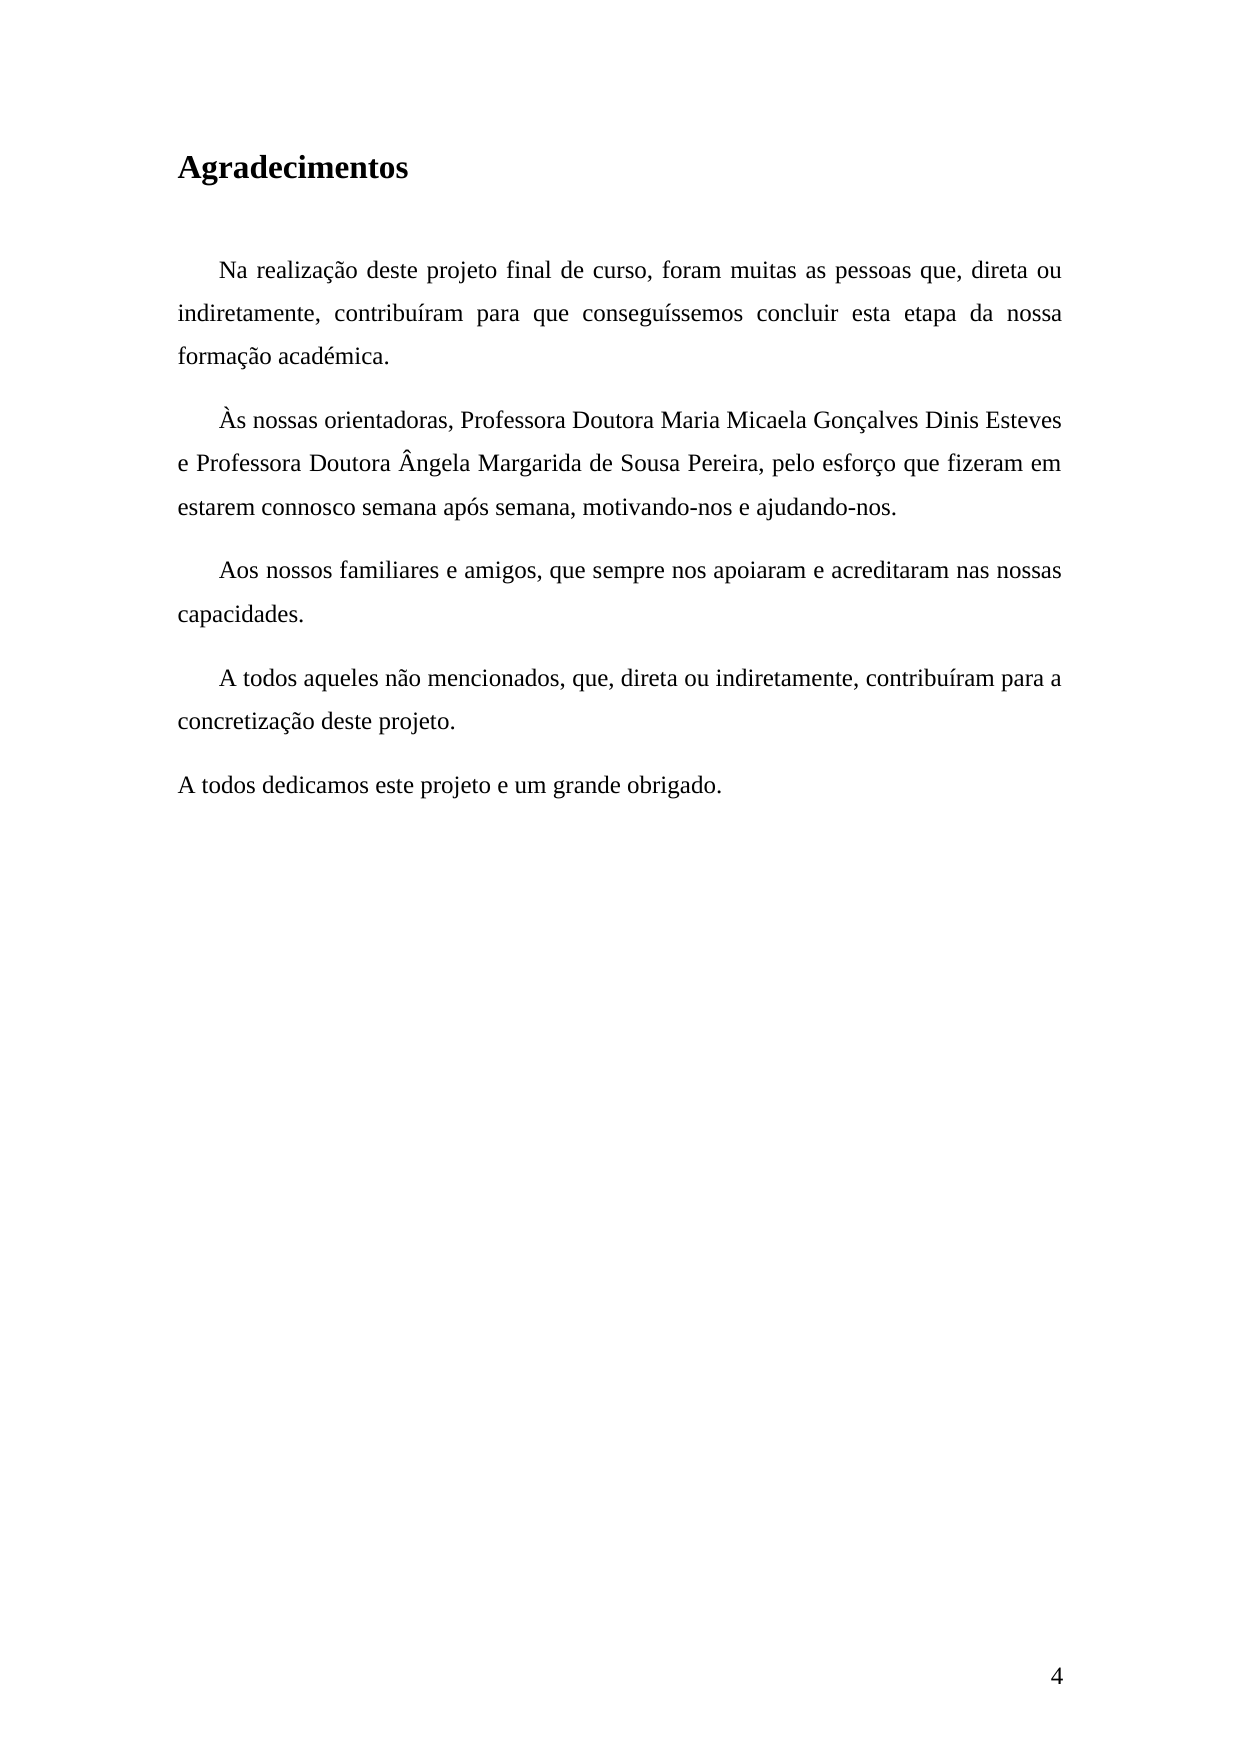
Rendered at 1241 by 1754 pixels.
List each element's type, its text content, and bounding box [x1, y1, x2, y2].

text A todos aqueles não mencionados, que, direta ou indiretamente, contribuíram para a concretização deste projeto. [177, 663, 1063, 734]
text Aos nossos familiares e amigos, que sempre nos apoiaram e acreditaram nas nossas capacidades. [177, 556, 1063, 627]
text Na realização deste projeto final de curso, foram muitas as pessoas que, direta ou indiretamente, contribuíram para que conseguíssemos concluir esta etapa da nossa formação académica. [177, 255, 1063, 370]
text Às nossas orientadoras, Professora Doutora Maria Micaela Gonçalves Dinis Esteves e Professora Doutora Ângela Margarida de Sousa Pereira, pelo esforço que fizeram em estarem connosco semana após semana, motivando-nos e ajudando-nos. [177, 405, 1063, 520]
text A todos dedicamos este projeto e um grande obrigado. [177, 770, 1063, 798]
subtitle Agradecimentos [177, 148, 1063, 186]
